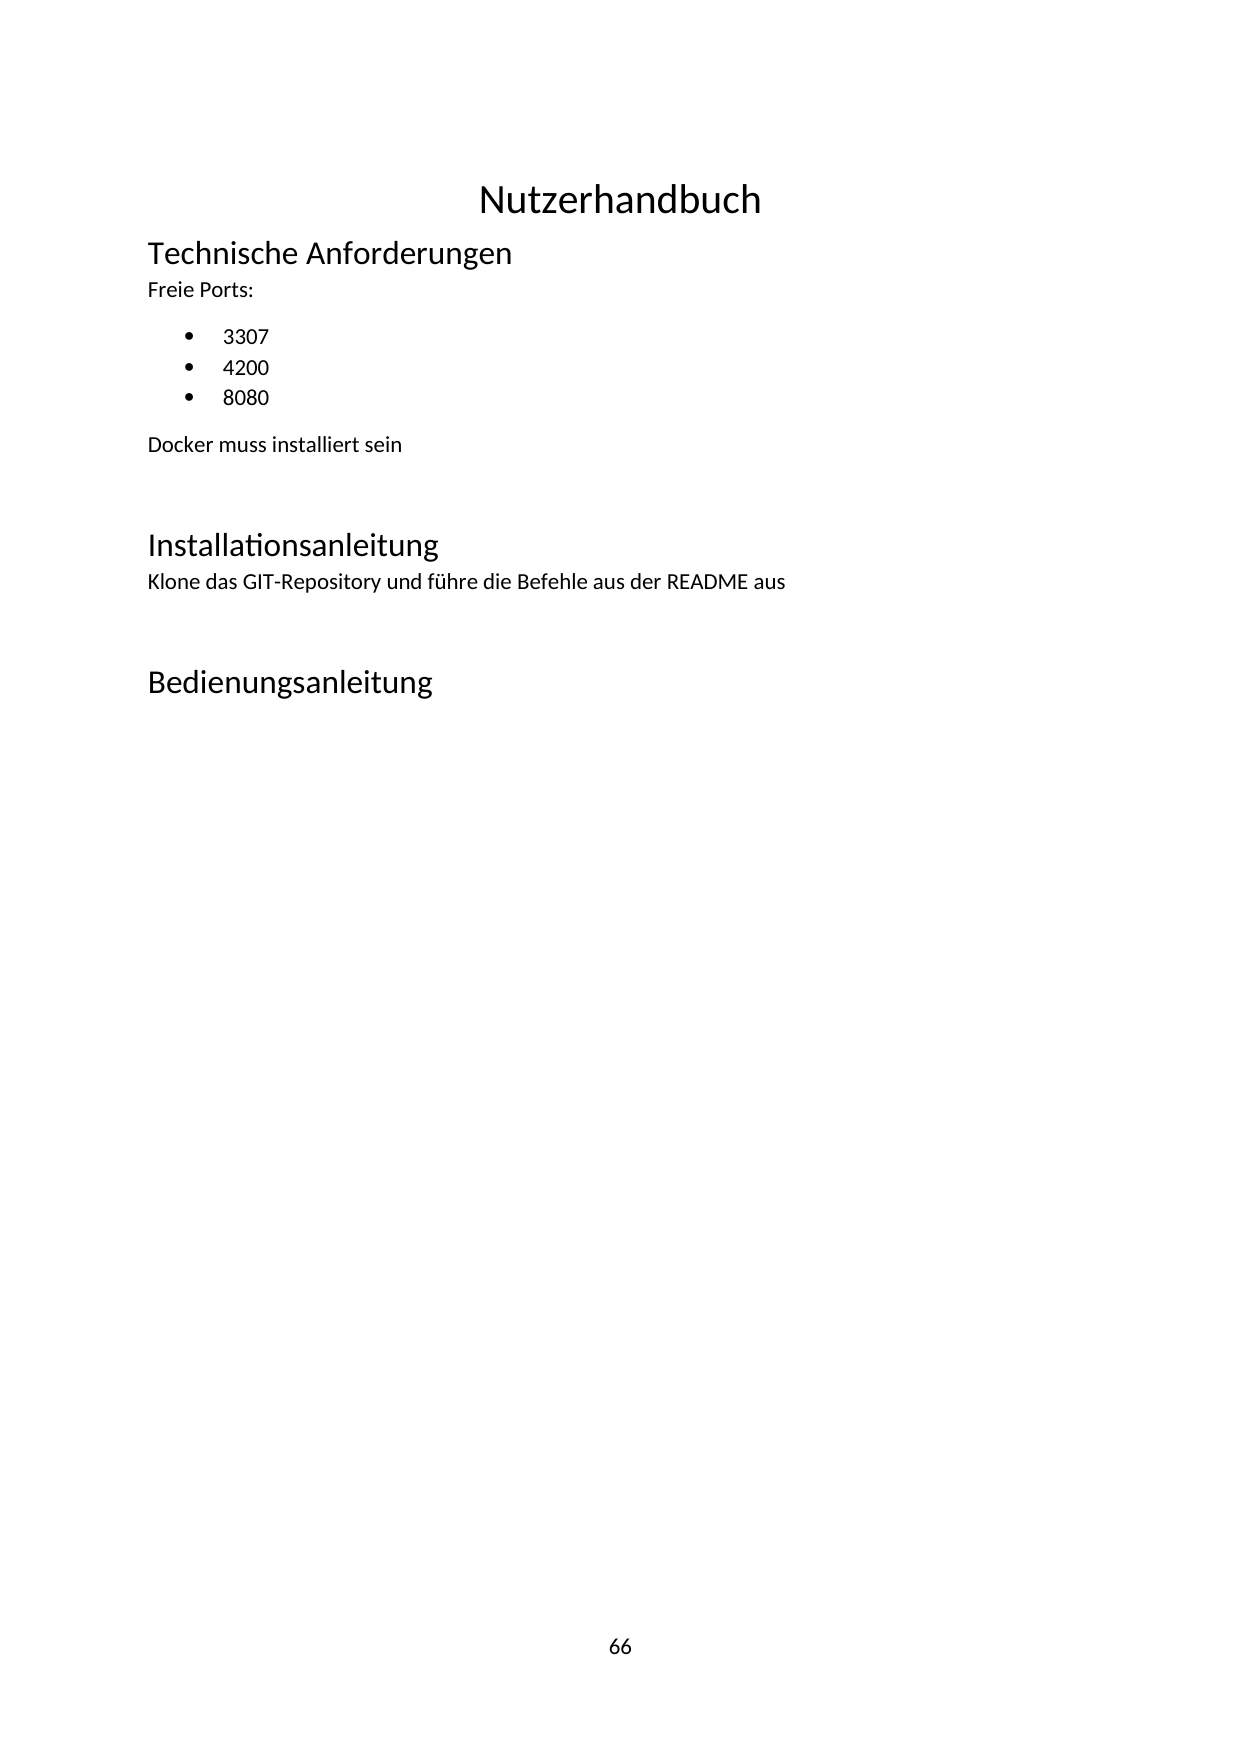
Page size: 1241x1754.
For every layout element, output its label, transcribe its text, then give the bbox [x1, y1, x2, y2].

list 8080 [185, 383, 1093, 411]
list 4200 [185, 353, 1093, 381]
subtitle Nutzerhandbuch [148, 173, 1093, 223]
text Freie Ports: [148, 276, 1093, 304]
text Klone das GIT-Repository und führe die Befehle aus der README aus [148, 567, 1093, 596]
list 3307 [185, 322, 1093, 351]
subtitle Technische Anforderungen [148, 232, 1093, 272]
subtitle Bedienungsanleitung [148, 661, 1093, 702]
text Docker muss installiert sein [148, 430, 1093, 458]
subtitle Installationsanleitung [148, 523, 1093, 564]
